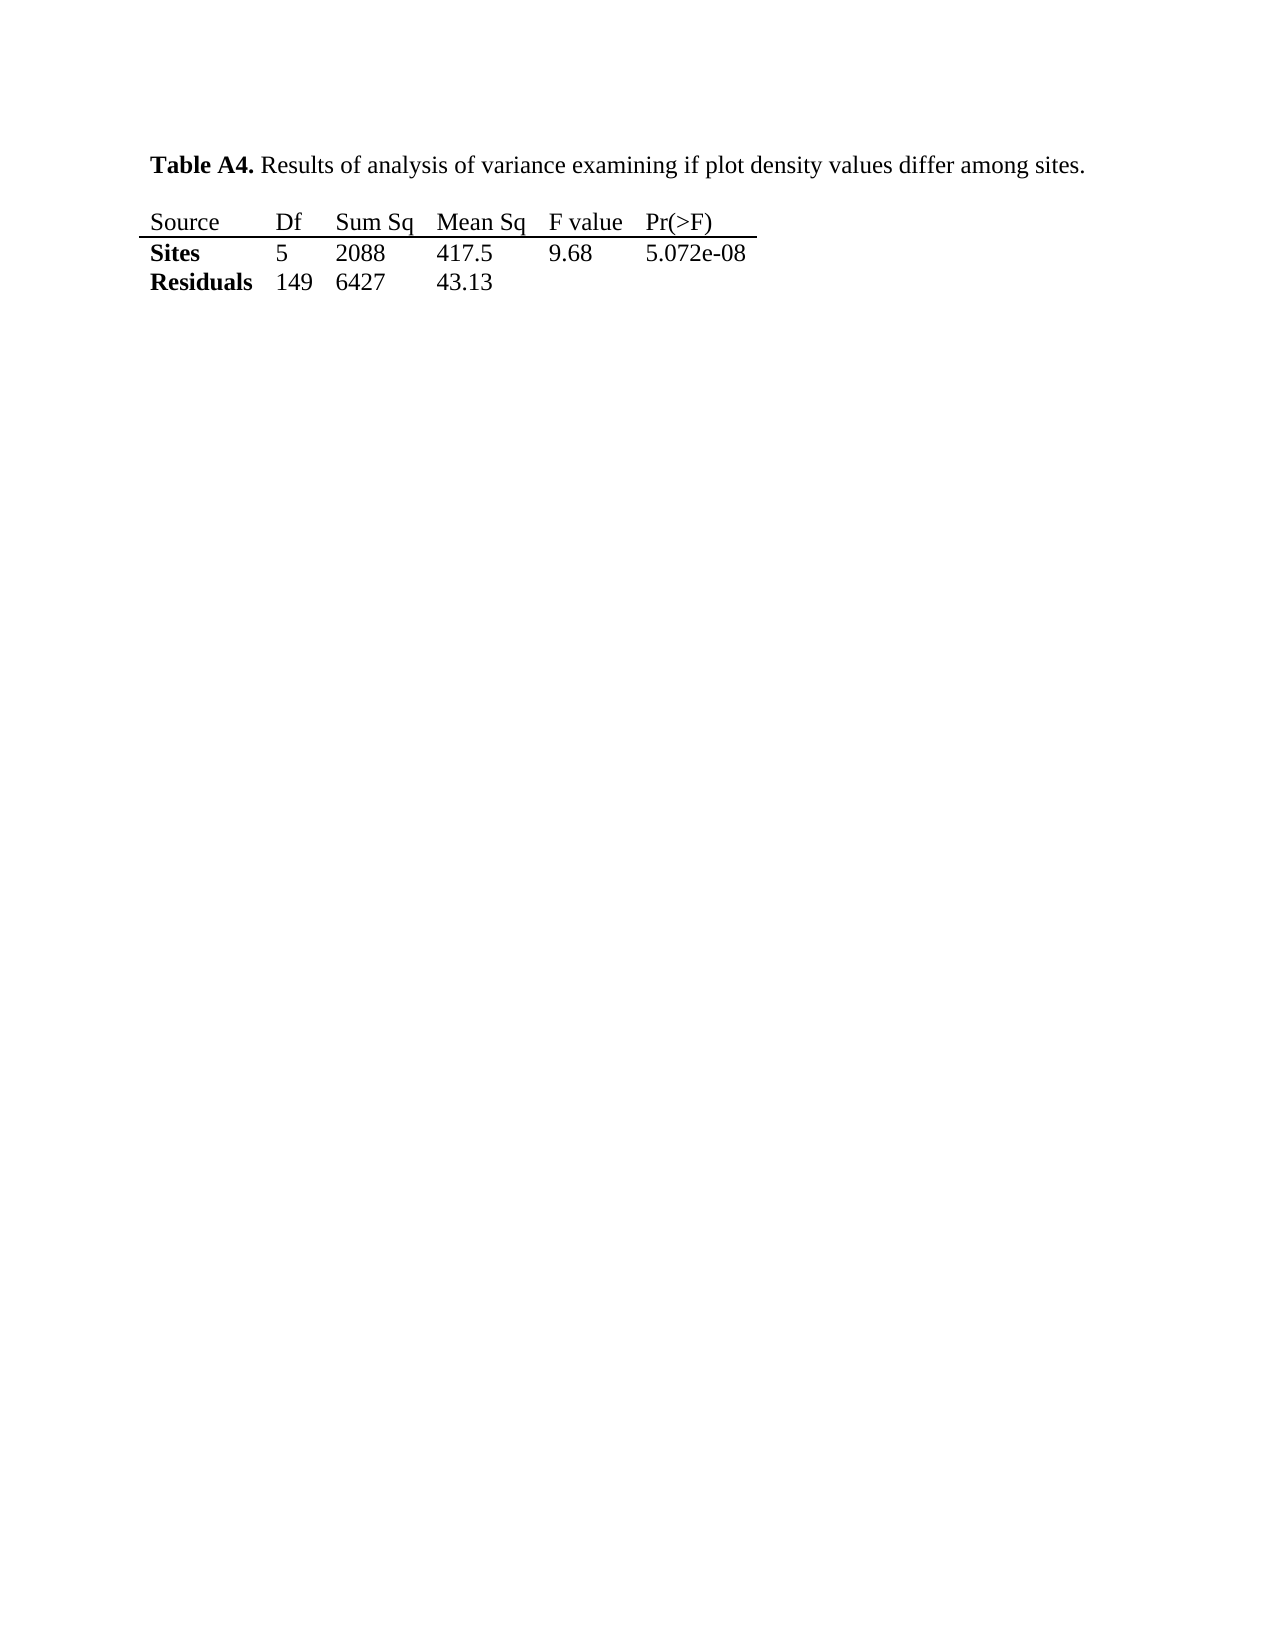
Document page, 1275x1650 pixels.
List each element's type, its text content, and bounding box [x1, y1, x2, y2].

table_header Source [139, 208, 264, 236]
table_cell Sites [139, 238, 264, 267]
table_header Df [264, 208, 324, 236]
table_header F value [537, 208, 634, 236]
text Table A4. Results of analysis of variance examining if plot density values differ among sites. [150, 150, 1125, 179]
table_cell 149 [264, 267, 324, 295]
table_header Sum Sq [324, 208, 425, 236]
table_cell 6427 [324, 267, 425, 295]
table_cell 9.68 [537, 238, 634, 267]
table_cell 5.072e-08 [634, 238, 757, 267]
table_cell 43.13 [425, 267, 537, 295]
table_cell 2088 [324, 238, 425, 267]
table_header Pr(>F) [634, 208, 757, 236]
table_cell Residuals [139, 267, 264, 295]
table_header Mean Sq [425, 208, 537, 236]
table_cell 5 [264, 238, 324, 267]
table_cell 417.5 [425, 238, 537, 267]
